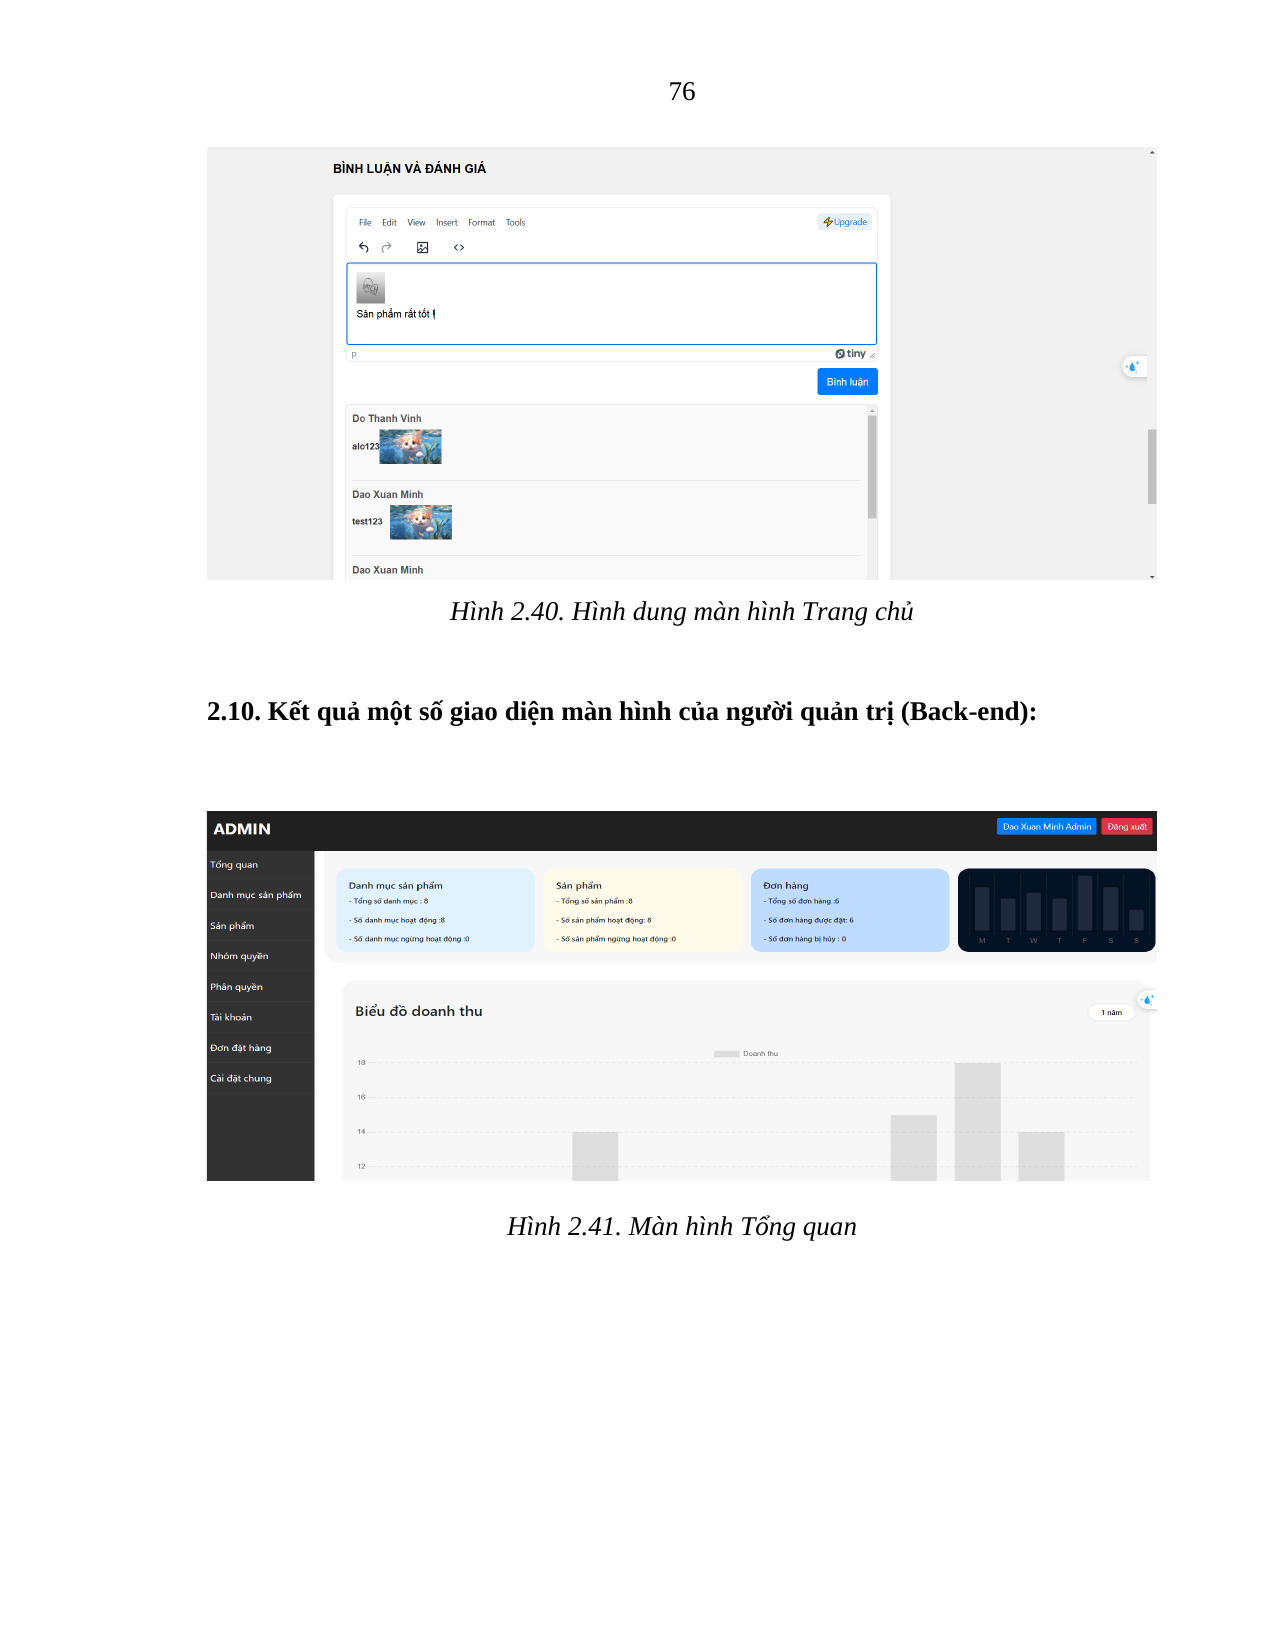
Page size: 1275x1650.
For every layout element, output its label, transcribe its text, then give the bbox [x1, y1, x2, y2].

subtitle 2.10. Kết quả một số giao diện màn hình của người quản trị (Back-end): [207, 695, 1157, 726]
text Hình 2.41. Màn hình Tổng quan [207, 1210, 1157, 1241]
picture [206, 811, 1157, 1181]
text Hình 2.40. Hình dung màn hình Trang chủ [207, 595, 1157, 626]
picture [206, 147, 1157, 580]
